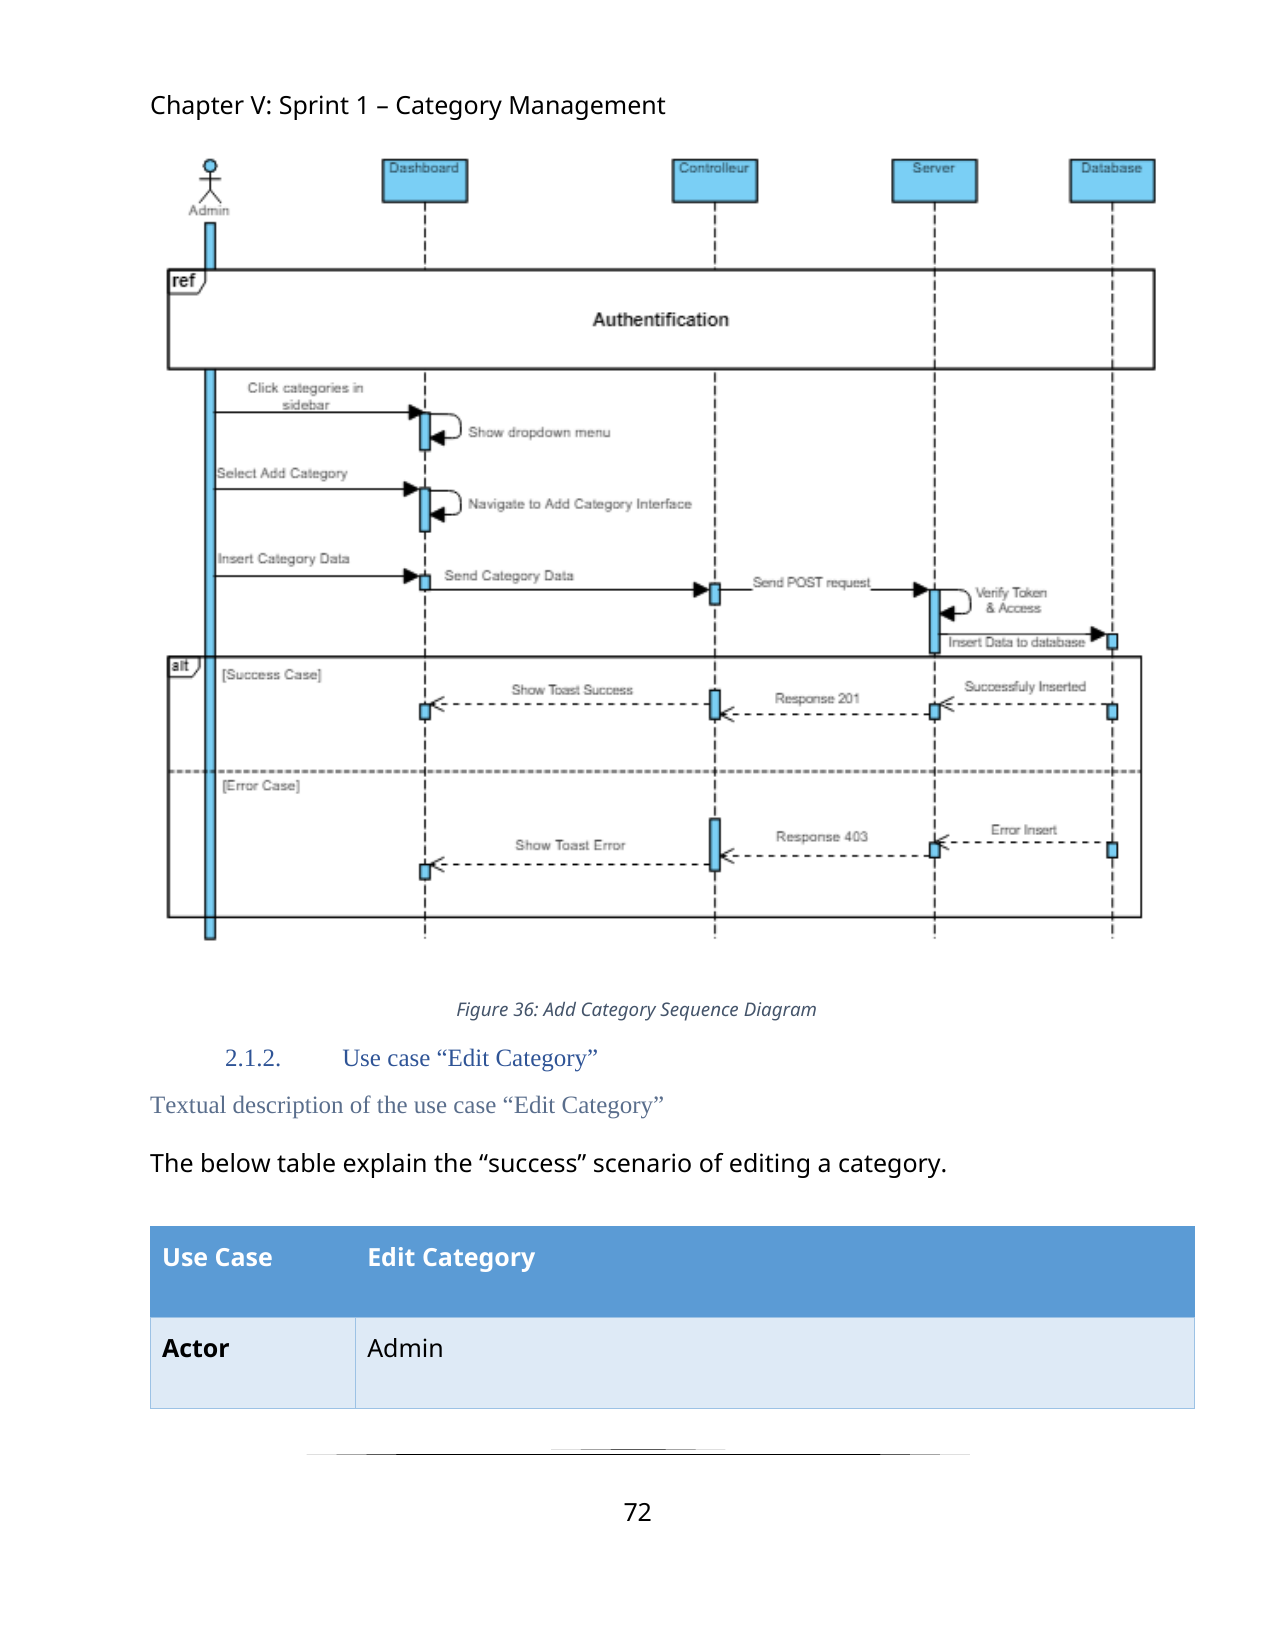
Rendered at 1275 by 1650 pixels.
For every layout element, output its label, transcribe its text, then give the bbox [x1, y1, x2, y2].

text Figure 36: Add Category Sequence Diagram [150, 997, 1125, 1022]
table_header Edit Category [356, 1227, 1194, 1317]
table_cell Actor [151, 1318, 355, 1408]
table_header Use Case [151, 1227, 355, 1317]
subtitle Textual description of the use case “Edit Category” [150, 1090, 1125, 1119]
subtitle Use case “Edit Category” [225, 1043, 1125, 1072]
table_cell Admin [356, 1318, 1194, 1408]
picture [150, 150, 1184, 951]
text The below table explain the “success” scenario of editing a category. [150, 1146, 1125, 1180]
